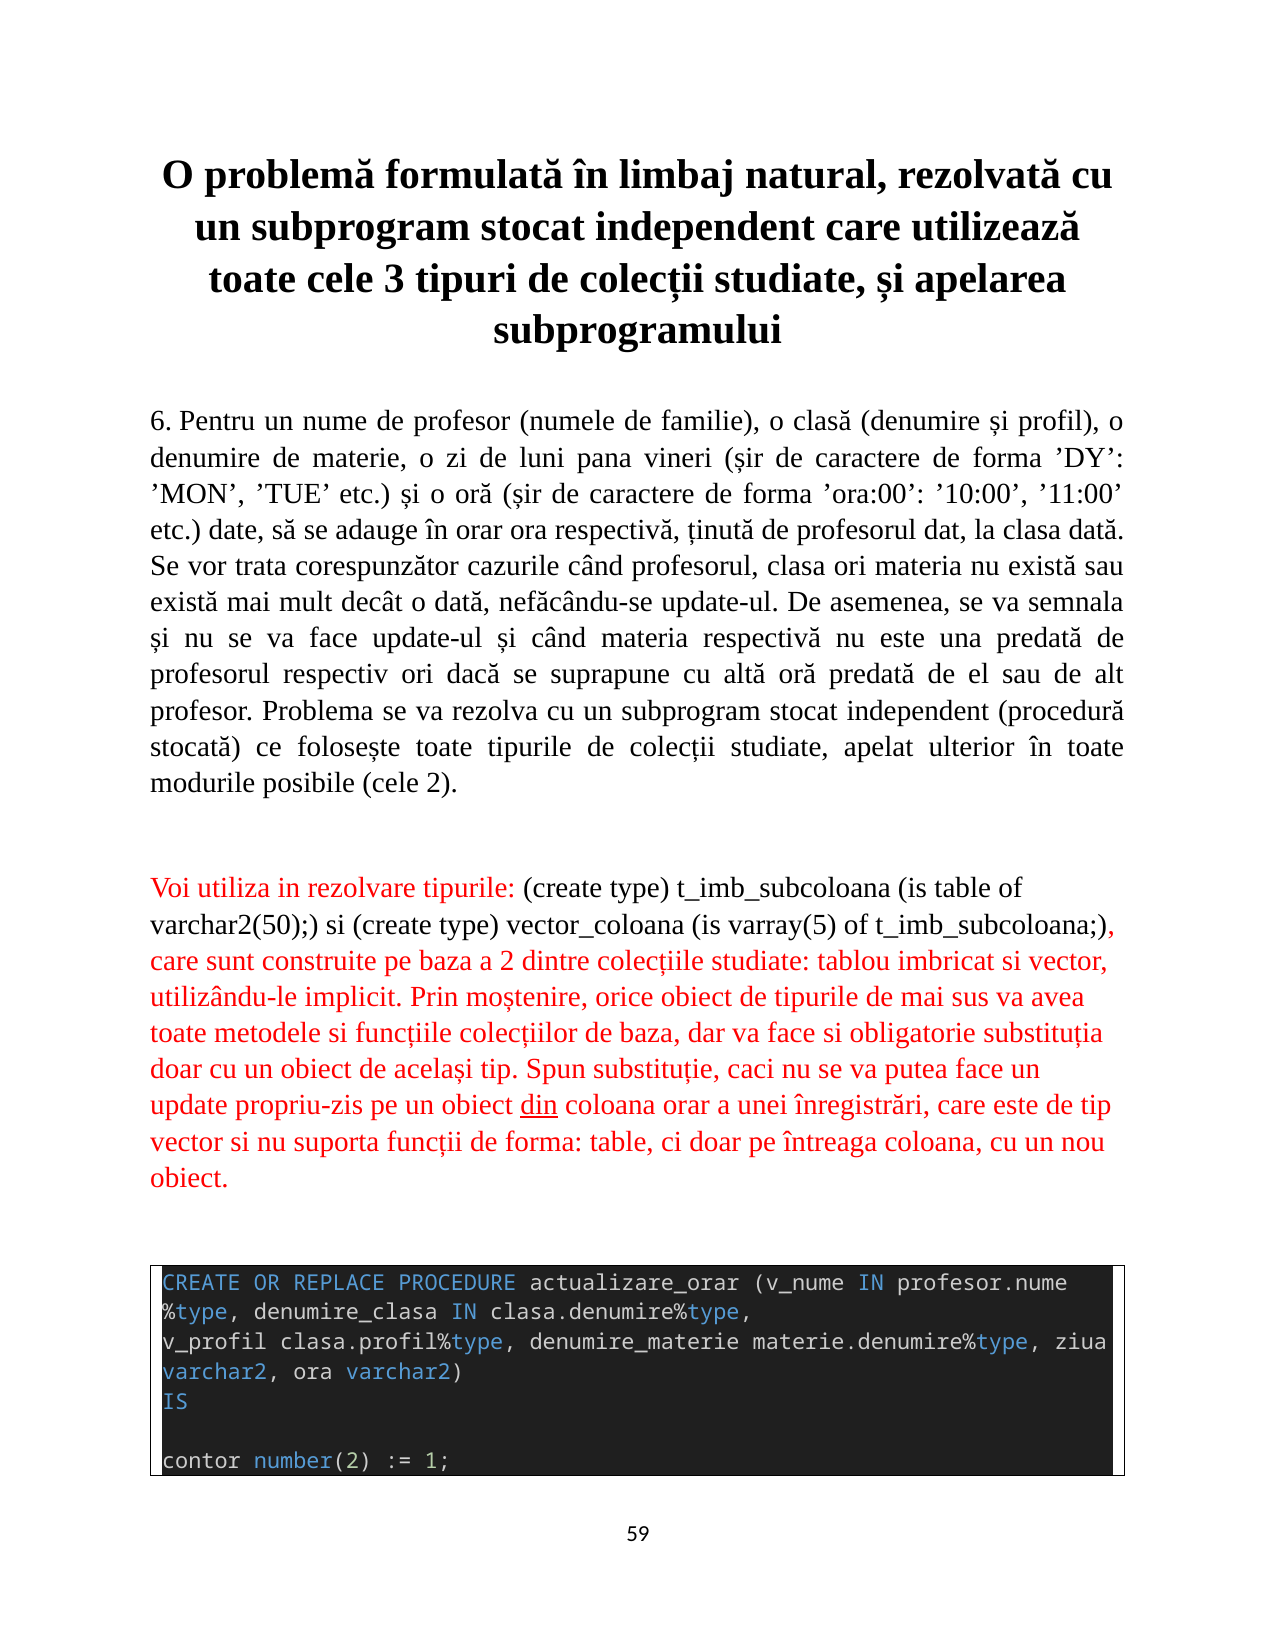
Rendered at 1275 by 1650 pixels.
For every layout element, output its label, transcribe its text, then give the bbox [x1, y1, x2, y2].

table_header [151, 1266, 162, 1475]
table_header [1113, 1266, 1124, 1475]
text Voi utiliza in rezolvare tipurile: (create type) t_imb_subcoloana (is table of varchar2(50);) si (create type) vector_coloana (is varray(5) of t_imb_subcoloana;), care sunt construite pe baza a 2 dintre colecțiile studiate: tablou imbricat si vector, utilizându-le implicit. Prin moștenire, orice obiect de tipurile de mai sus va avea toate metodele si funcțiile colecțiilor de baza, dar va face si obligatorie substituția doar cu un obiect de același tip. Spun substituție, caci nu se va putea face un update propriu-zis pe un obiect din coloana orar a unei înregistrări, care este de tip vector si nu suporta funcții de forma: table, ci doar pe întreaga coloana, cu un nou obiect. [150, 871, 1125, 1193]
text 6. Pentru un nume de profesor (numele de familie), o clasă (denumire și profil), o denumire de materie, o zi de luni pana vineri (șir de caractere de forma ’DY’: ’MON’, ’TUE’ etc.) și o oră (șir de caractere de forma ’ora:00’: ’10:00’, ’11:00’ etc.) date, să se adauge în orar ora respectivă, ținută de profesorul dat, la clasa dată. Se vor trata corespunzător cazurile când profesorul, clasa ori materia nu există sau există mai mult decât o dată, nefăcându-se update-ul. De asemenea, se va semnala și nu se va face update-ul și când materia respectivă nu este una predată de profesorul respectiv ori dacă se suprapune cu altă oră predată de el sau de alt profesor. Problema se va rezolva cu un subprogram stocat independent (procedură stocată) ce folosește toate tipurile de colecții studiate, apelat ulterior în toate modurile posibile (cele 2). [150, 403, 1125, 798]
subtitle O problemă formulată în limbaj natural, rezolvată cu un subprogram stocat independent care utilizează toate cele 3 tipuri de colecții studiate, și apelarea subprogramului [150, 150, 1125, 353]
